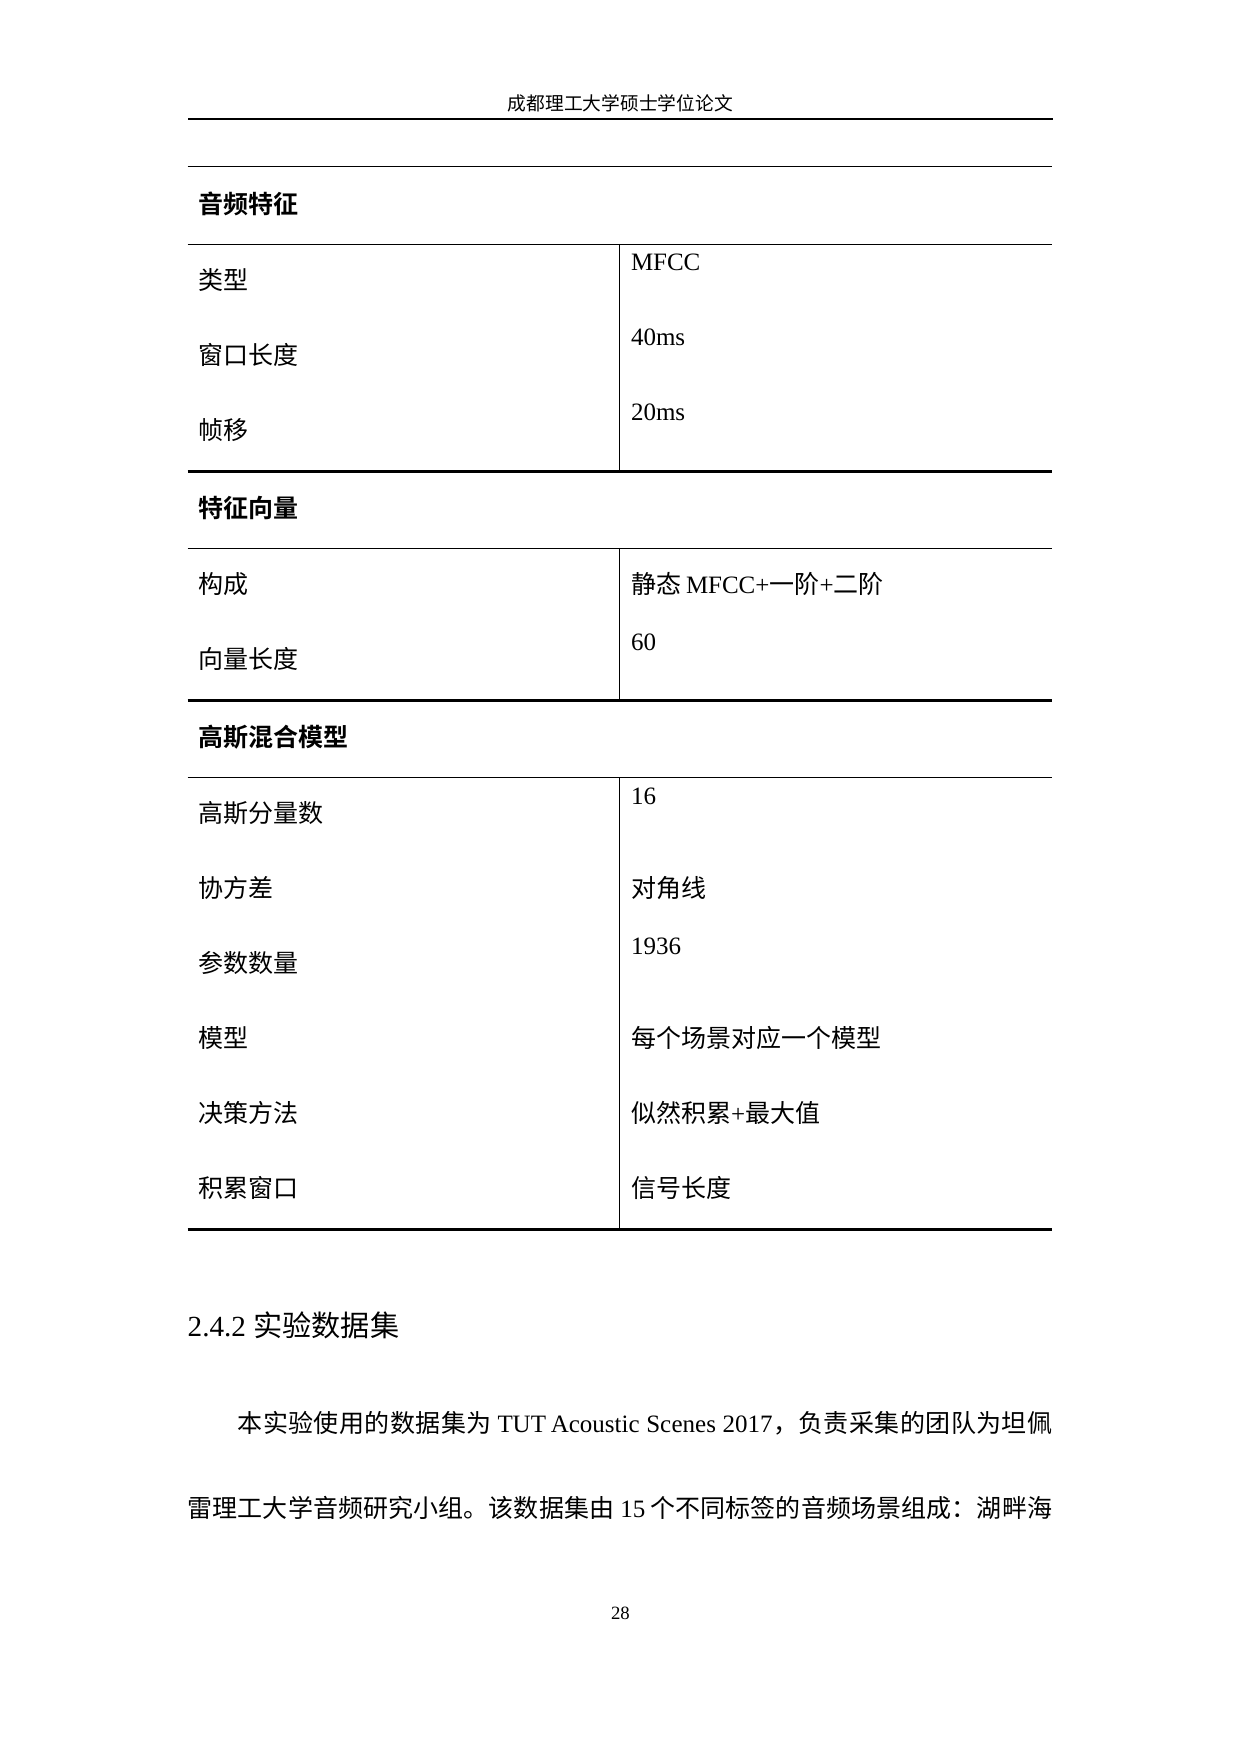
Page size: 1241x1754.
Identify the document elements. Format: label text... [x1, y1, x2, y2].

table_cell 信号长度 [620, 1153, 1052, 1228]
table_cell 静态MFCC+一阶+二阶 [620, 549, 1052, 624]
table_cell 40ms [620, 320, 1052, 395]
table_cell 模型 [188, 1003, 619, 1078]
table_cell 参数数量 [188, 928, 619, 1003]
table_cell 对角线 [620, 853, 1052, 928]
table_cell 高斯混合模型 [188, 702, 1052, 777]
table_cell MFCC [620, 245, 1052, 320]
table_cell 积累窗口 [188, 1153, 619, 1228]
table_cell 特征向量 [188, 473, 1052, 548]
table_cell 帧移 [188, 395, 619, 470]
subtitle 2.4.2 实验数据集 [187, 1290, 1053, 1358]
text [187, 1387, 1053, 1540]
table_cell 向量长度 [188, 624, 619, 699]
table_cell 决策方法 [188, 1078, 619, 1153]
table_cell 协方差 [188, 853, 619, 928]
table_cell 1936 [620, 928, 1052, 1003]
table_cell 20ms [620, 395, 1052, 470]
table_cell 窗口长度 [188, 320, 619, 395]
table_cell 60 [620, 624, 1052, 699]
table_cell 16 [620, 778, 1052, 853]
table_cell 类型 [188, 245, 619, 320]
table_cell 构成 [188, 549, 619, 624]
table_cell 似然积累+最大值 [620, 1078, 1052, 1153]
table_cell 每个场景对应一个模型 [620, 1003, 1052, 1078]
table_cell 高斯分量数 [188, 778, 619, 853]
table_cell 音频特征 [188, 167, 1052, 244]
